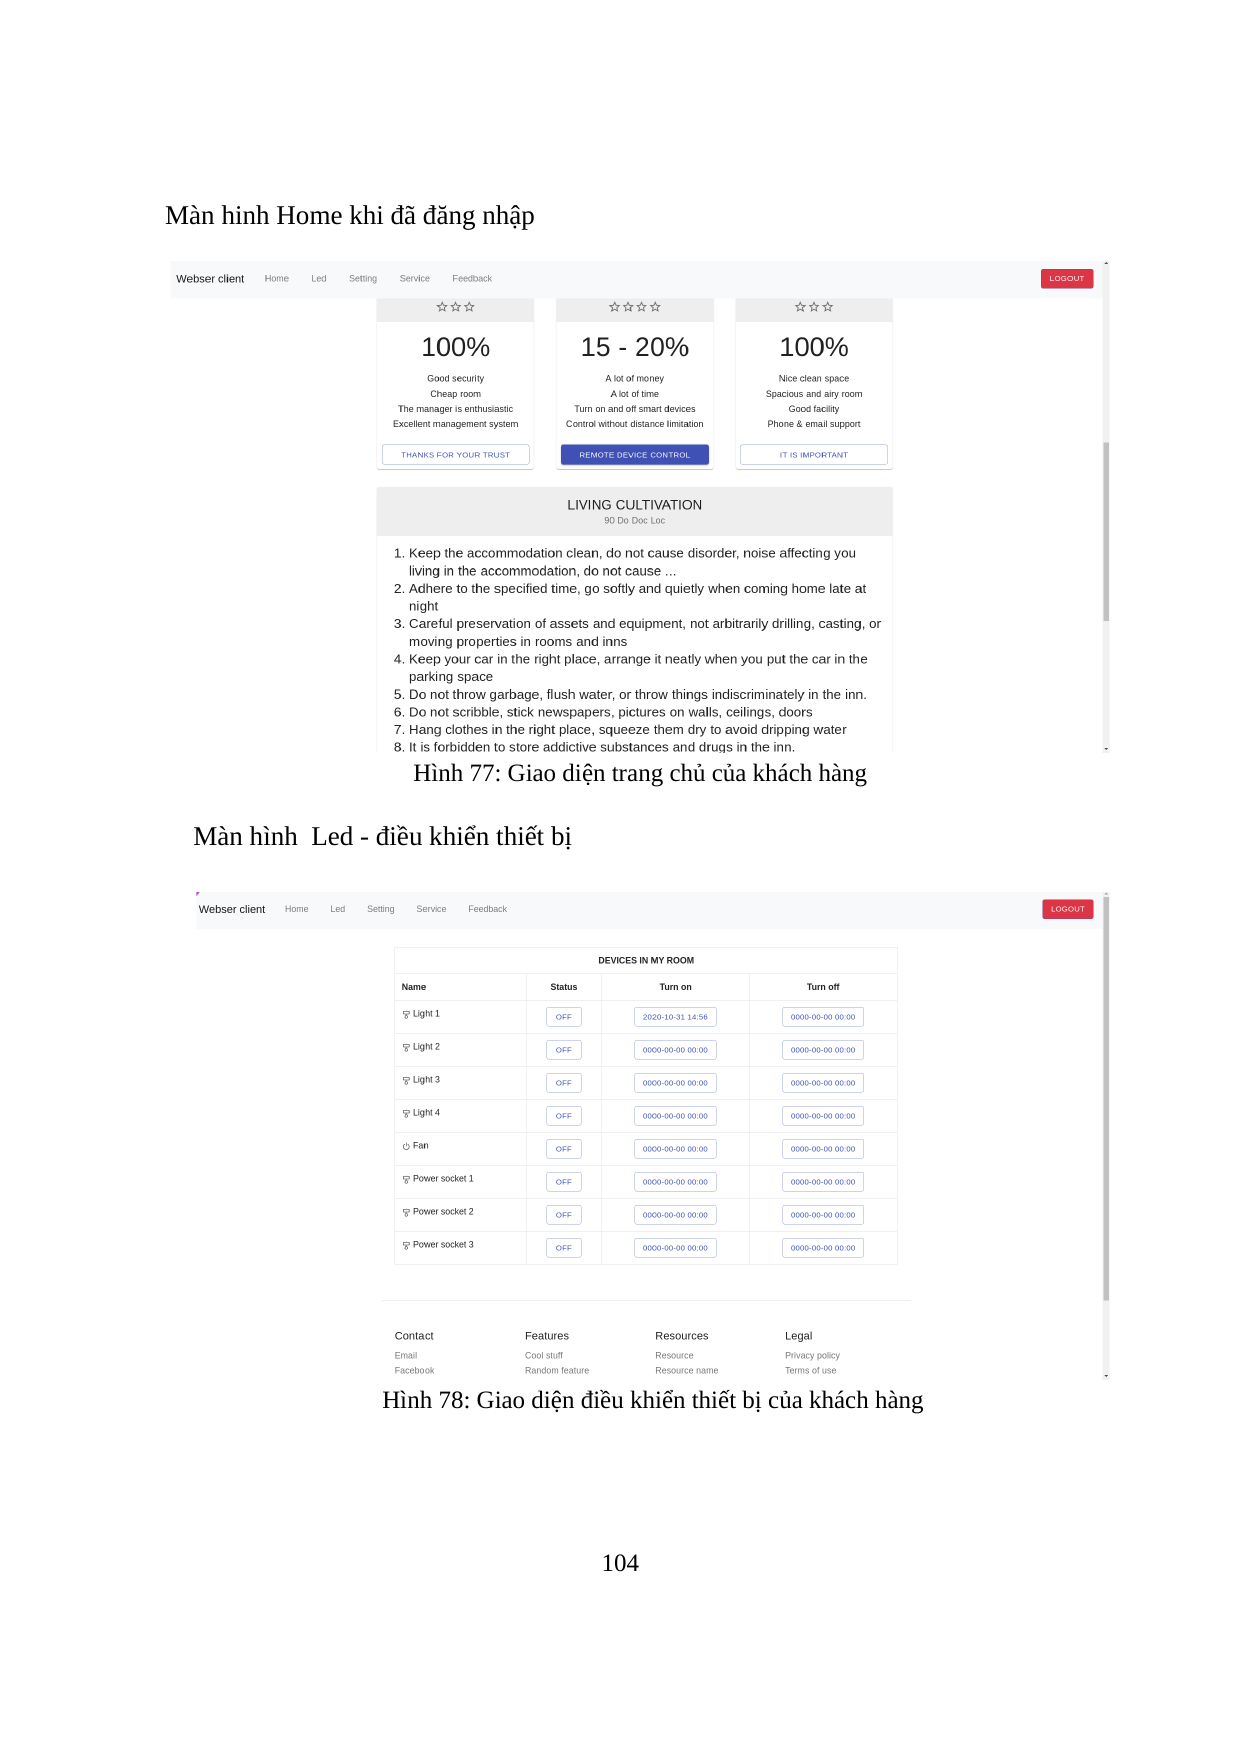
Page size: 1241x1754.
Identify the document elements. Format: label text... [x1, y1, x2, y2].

picture [170, 261, 1110, 753]
text Màn hinh Home khi đã đăng nhập [118, 199, 1122, 231]
picture [196, 892, 1110, 1380]
